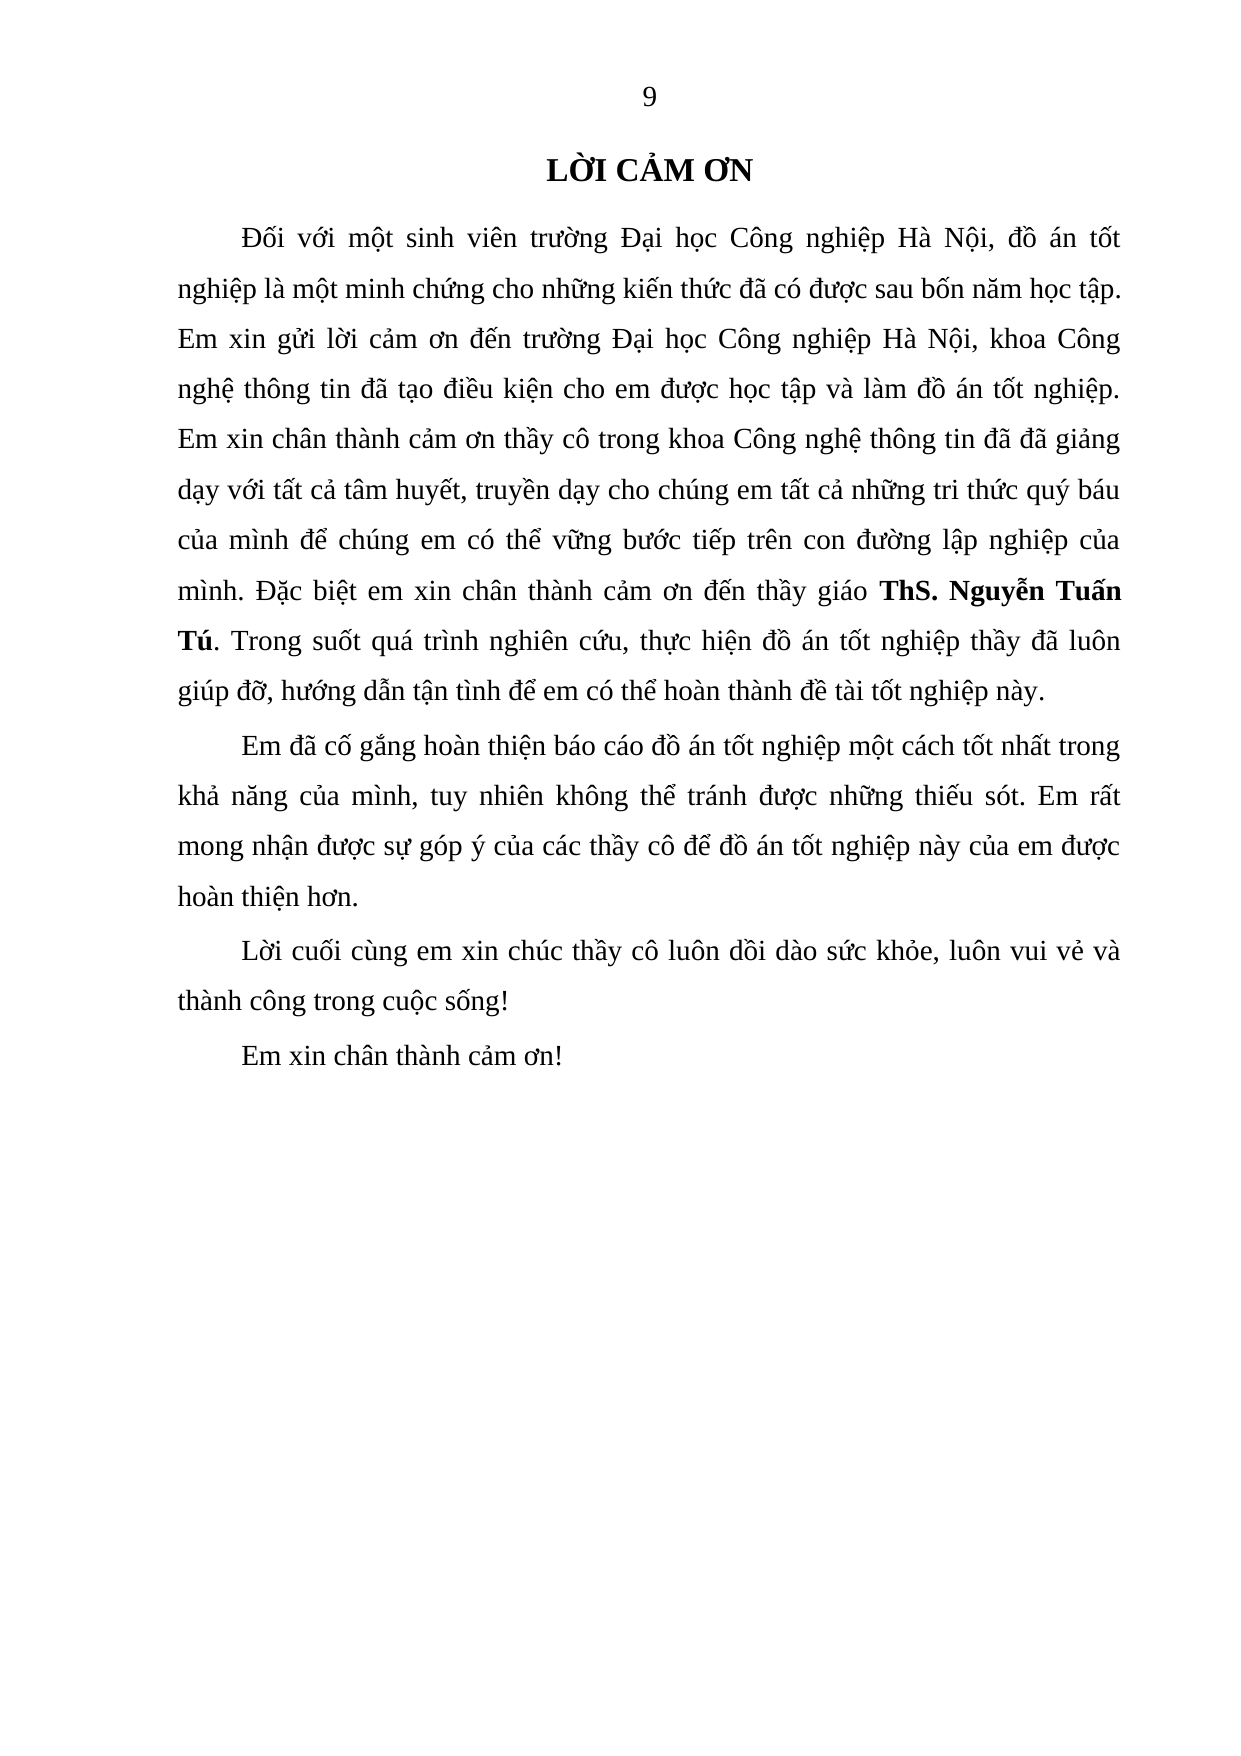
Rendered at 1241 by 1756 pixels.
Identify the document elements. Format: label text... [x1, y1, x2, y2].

text Em xin chân thành cảm ơn! [177, 1038, 1122, 1071]
text Đối với một sinh viên trường Đại học Công nghiệp Hà Nội, đồ án tốt nghiệp là một minh chứng cho những kiến thức đã có được sau bốn năm học tập. Em xin gửi lời cảm ơn đến trường Đại học Công nghiệp Hà Nội, khoa Công nghệ thông tin đã tạo điều kiện cho em được học tập và làm đồ án tốt nghiệp. Em xin chân thành cảm ơn thầy cô trong khoa Công nghệ thông tin đã đã giảng dạy với tất cả tâm huyết, truyền dạy cho chúng em tất cả những tri thức quý báu của mình để chúng em có thể vững bước tiếp trên con đường lập nghiệp của mình. Đặc biệt em xin chân thành cảm ơn đến thầy giáo ThS. Nguyễn Tuấn Tú. Trong suốt quá trình nghiên cứu, thực hiện đồ án tốt nghiệp thầy đã luôn giúp đỡ, hướng dẫn tận tình để em có thể hoàn thành đề tài tốt nghiệp này. [177, 220, 1122, 707]
text Lời cuối cùng em xin chúc thầy cô luôn dồi dào sức khỏe, luôn vui vẻ và thành công trong cuộc sống! [177, 933, 1122, 1017]
subtitle LỜI CẢM ƠN [177, 150, 1122, 189]
text Em đã cố gắng hoàn thiện báo cáo đồ án tốt nghiệp một cách tốt nhất trong khả năng của mình, tuy nhiên không thể tránh được những thiếu sót. Em rất mong nhận được sự góp ý của các thầy cô để đồ án tốt nghiệp này của em được hoàn thiện hơn. [177, 728, 1122, 912]
